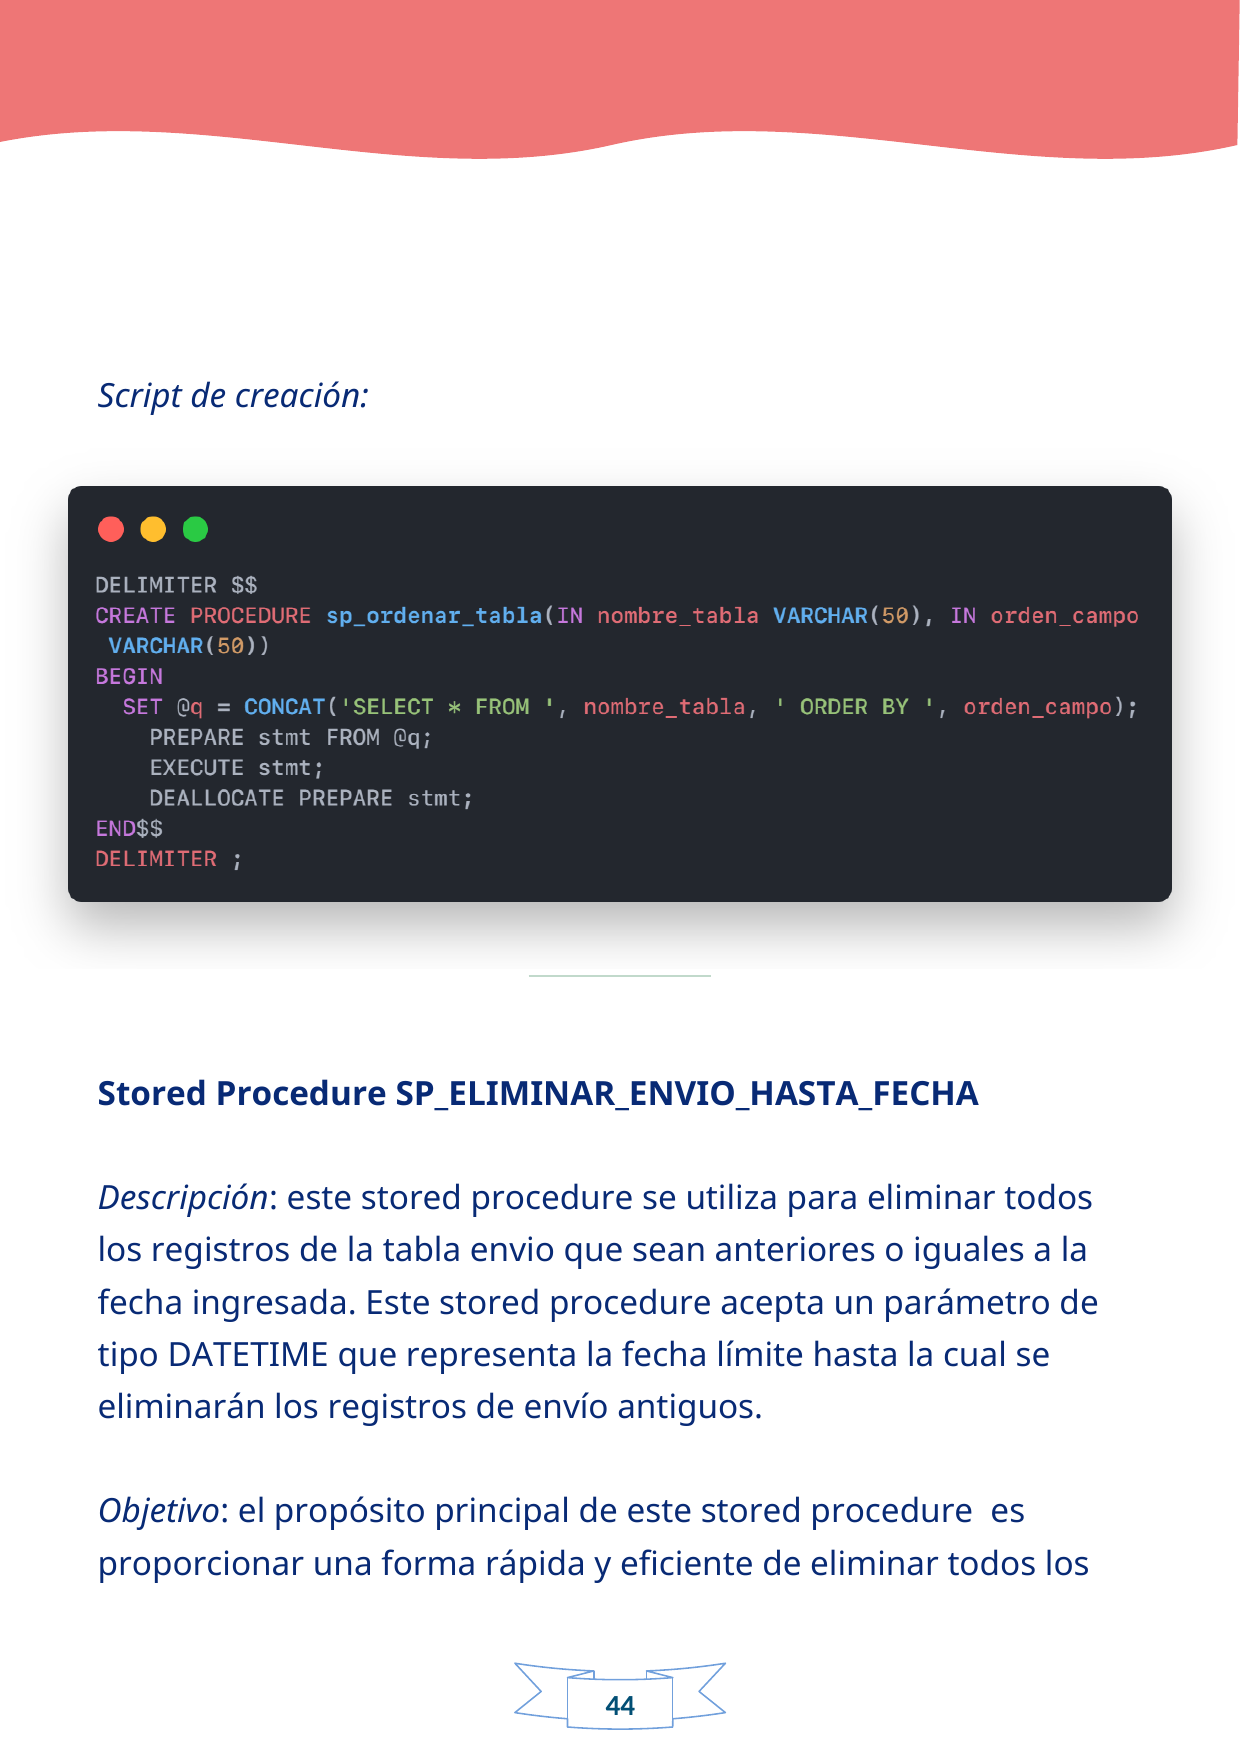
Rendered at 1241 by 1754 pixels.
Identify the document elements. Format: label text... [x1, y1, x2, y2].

text Script de creación: [97, 372, 1143, 418]
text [97, 1487, 1143, 1585]
text Descripción: este stored procedure se utiliza para eliminar todos los registros de la tabla envio que sean anteriores o iguales a la fecha ingresada. Este stored procedure acepta un parámetro de tipo DATETIME que representa la fecha límite hasta la cual se eliminarán los registros de envío antiguos. [97, 1174, 1143, 1428]
text Stored Procedure SP_ELIMINAR_ENVIO_HASTA_FECHA [97, 1070, 1143, 1115]
picture [0, 418, 1239, 969]
